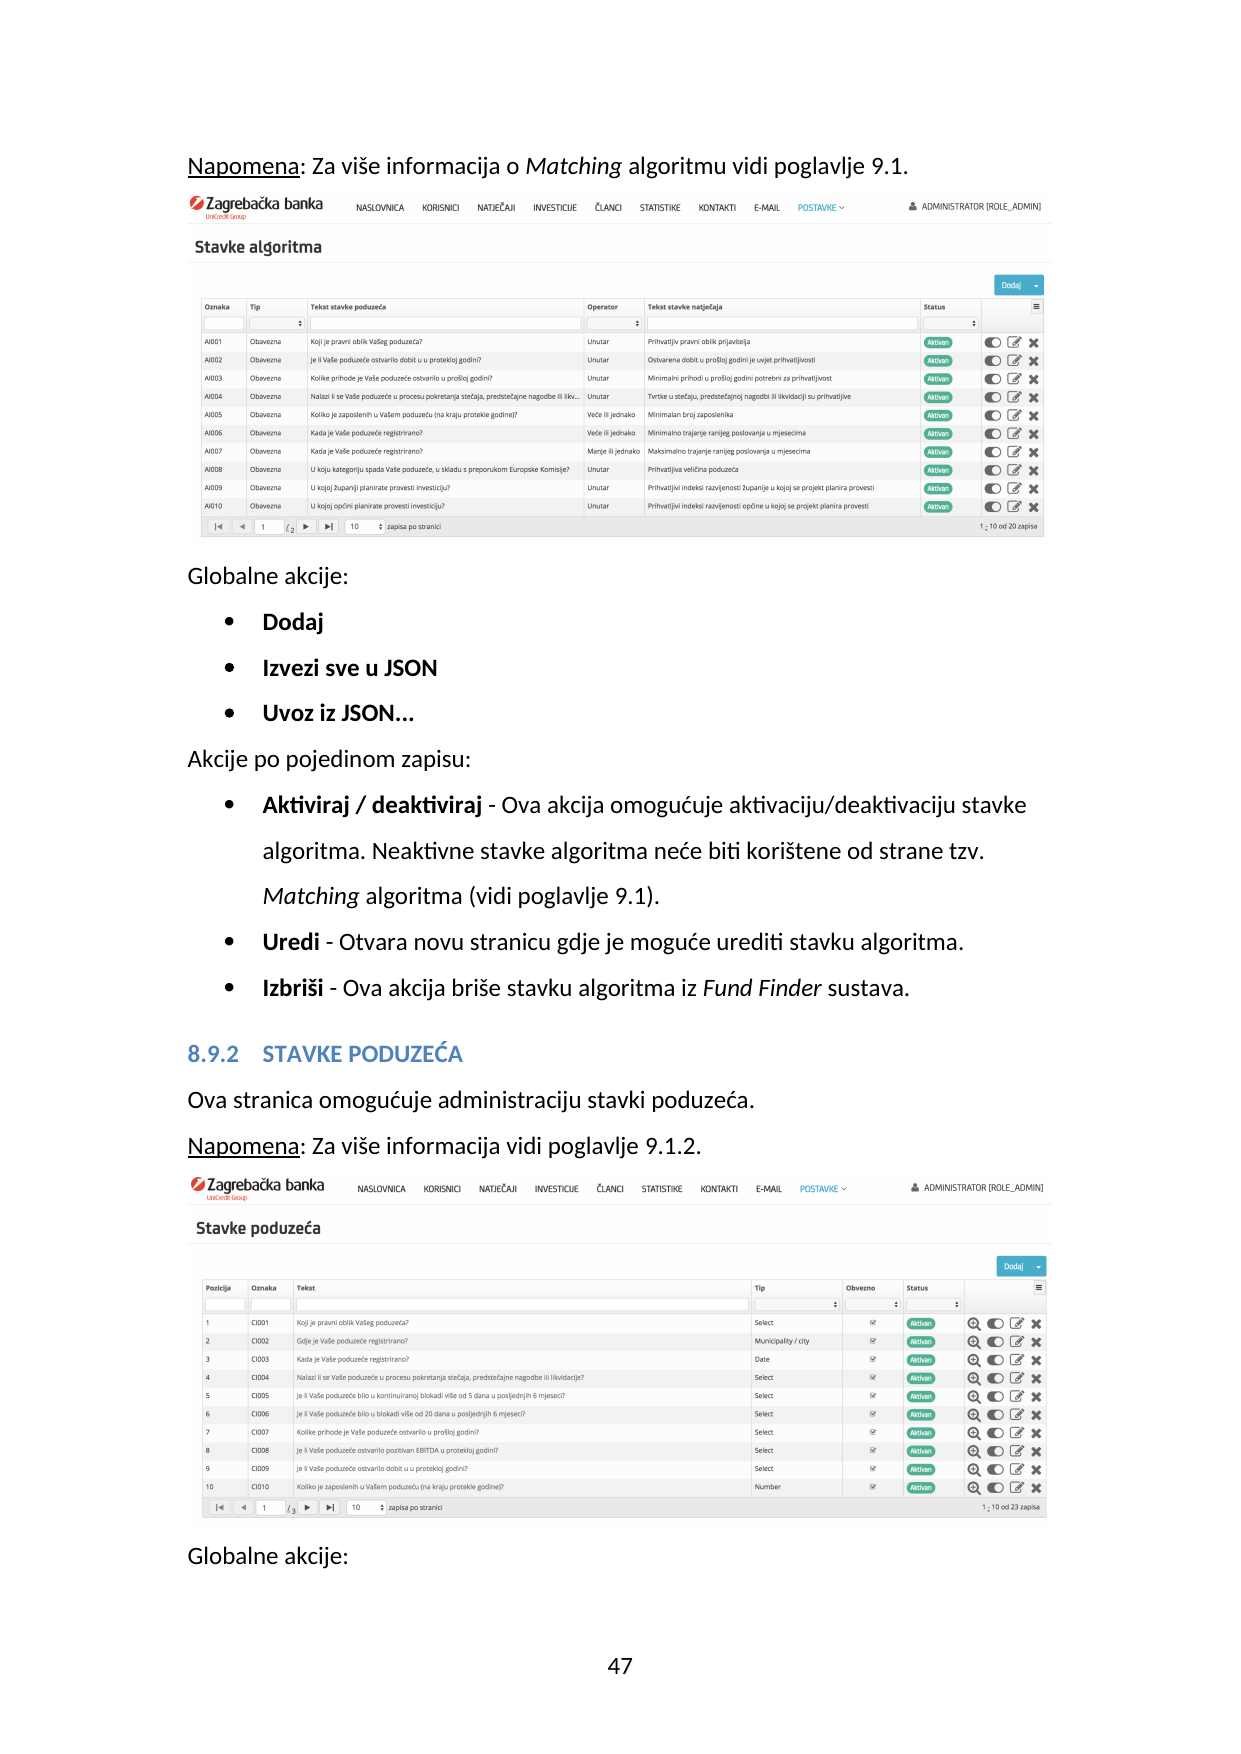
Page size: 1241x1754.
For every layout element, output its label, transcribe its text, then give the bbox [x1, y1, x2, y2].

text Ova stranica omogućuje administraciju stavki poduzeća. [187, 1084, 1053, 1115]
text Globalne akcije: [187, 1540, 1053, 1571]
text Globalne akcije: [187, 560, 1053, 591]
list Uredi - Otvara novu stranicu gdje je moguće urediti stavku algoritma. [225, 926, 1053, 957]
text Akcije po pojedinom zapisu: [187, 743, 1053, 774]
text Napomena: Za više informacija o Matching algoritmu vidi poglavlje 9.1. [187, 150, 1053, 181]
picture [187, 1175, 1053, 1525]
text Napomena: Za više informacija vidi poglavlje 9.1.2. [187, 1130, 1053, 1161]
subtitle STAVKE PODUZEĆA [187, 1038, 1053, 1069]
list Izbriši - Ova akcija briše stavku algoritma iz Fund Finder sustava. [225, 972, 1053, 1002]
list Dodaj [225, 606, 1053, 637]
picture [187, 195, 1053, 546]
list Aktiviraj / deaktiviraj - Ova akcija omogućuje aktivaciju/deaktivaciju stavke algoritma. Neaktivne stavke algoritma neće biti korištene od strane tzv. Matching algoritma (vidi poglavlje 9.1). [225, 789, 1053, 911]
list Izvezi sve u JSON [225, 652, 1053, 682]
list Uvoz iz JSON... [225, 698, 1053, 728]
